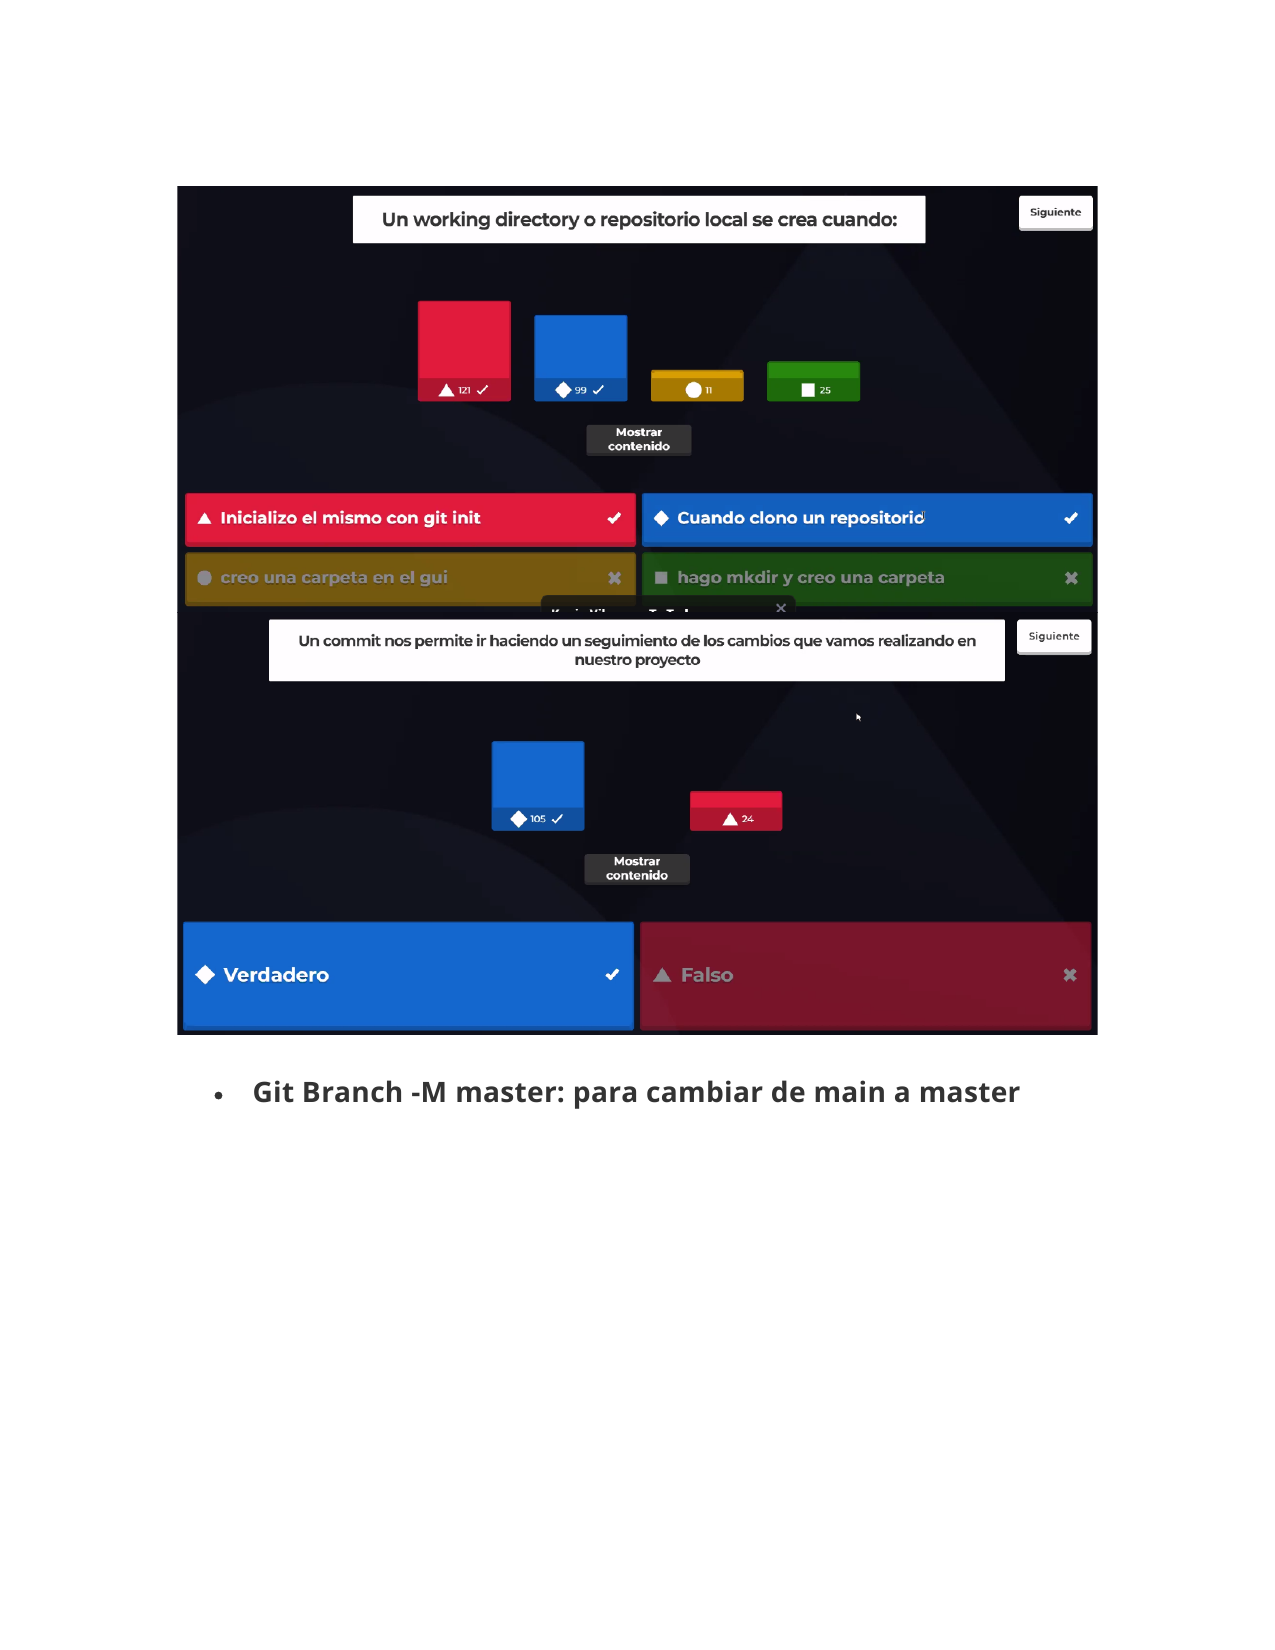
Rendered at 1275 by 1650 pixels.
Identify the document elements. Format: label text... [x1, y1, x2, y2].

picture [177, 186, 1098, 1035]
list Git Branch -M master: para cambiar de main a master [215, 1073, 1067, 1111]
